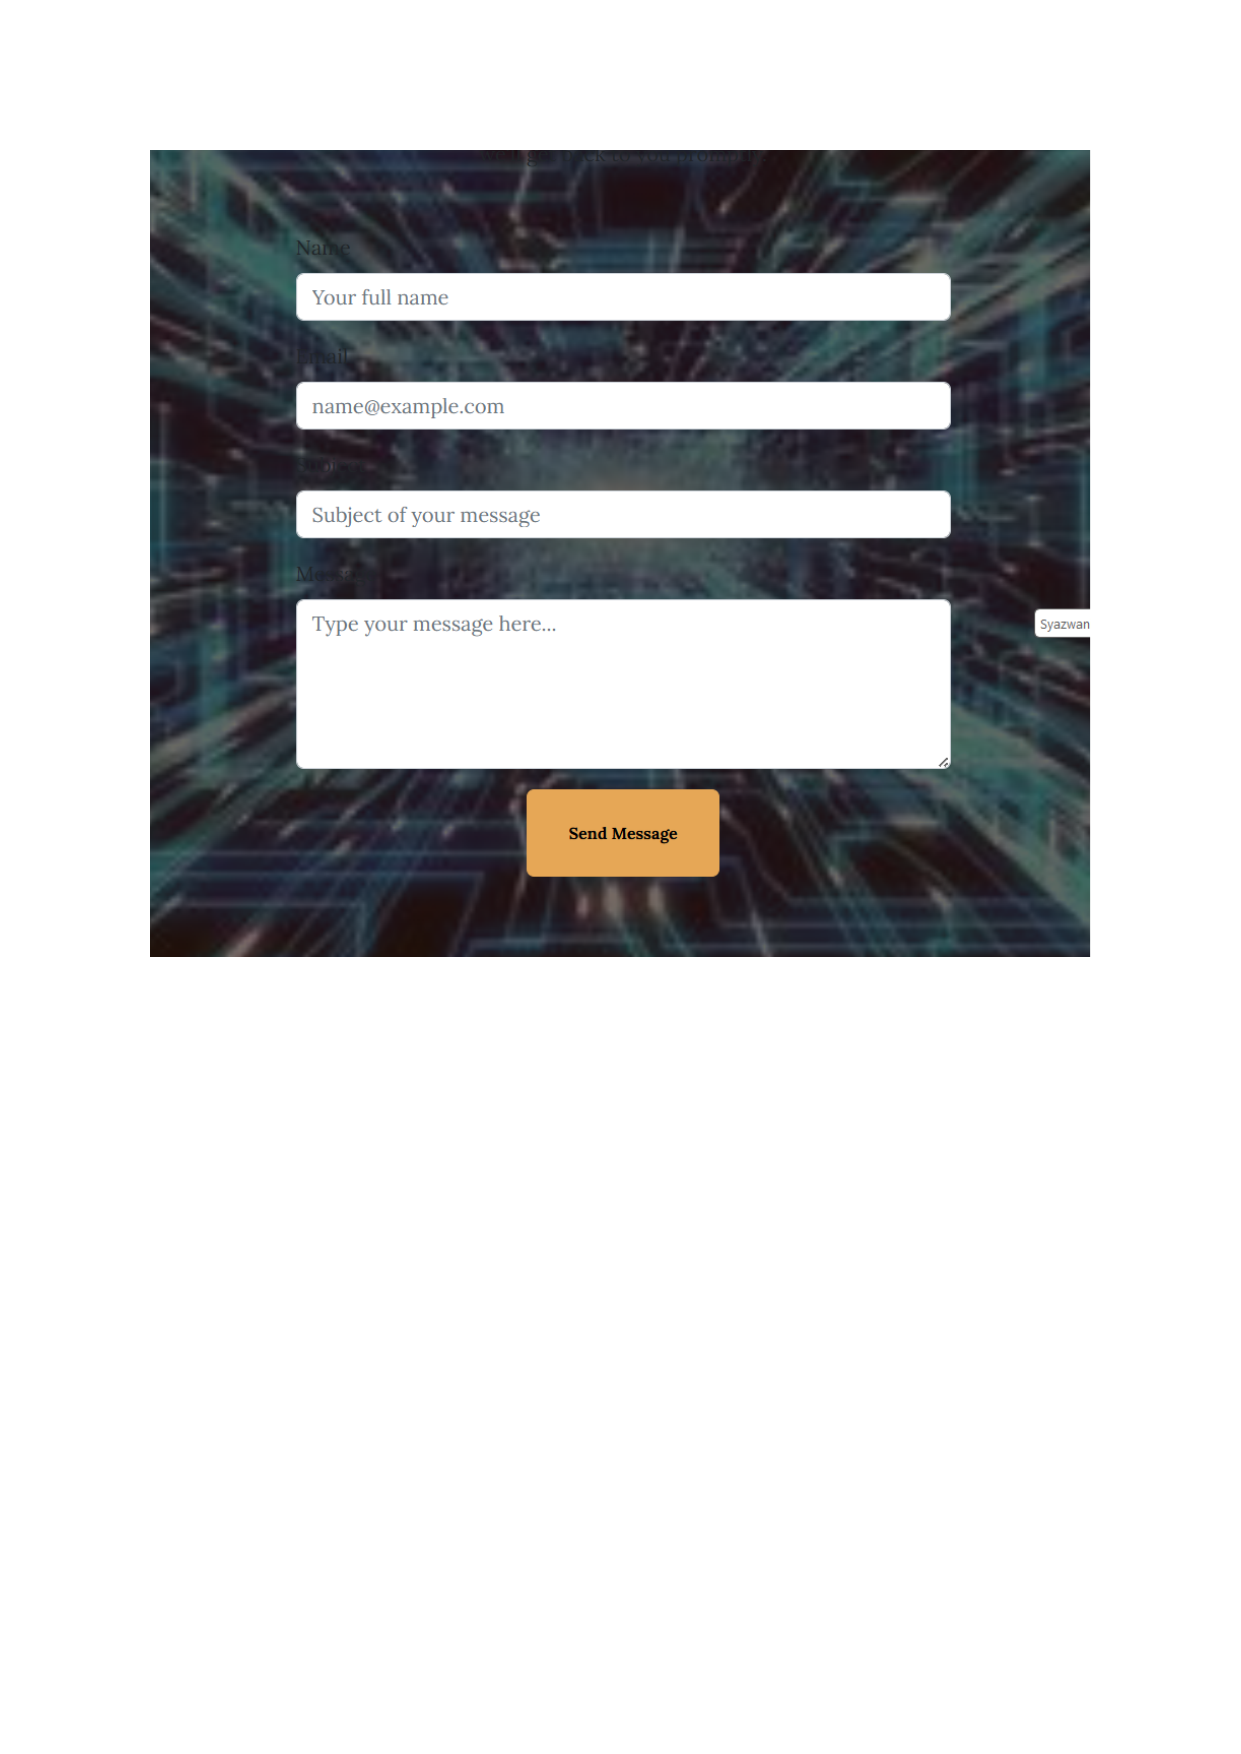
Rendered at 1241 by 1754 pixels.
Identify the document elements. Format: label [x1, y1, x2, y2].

picture [150, 150, 1091, 957]
